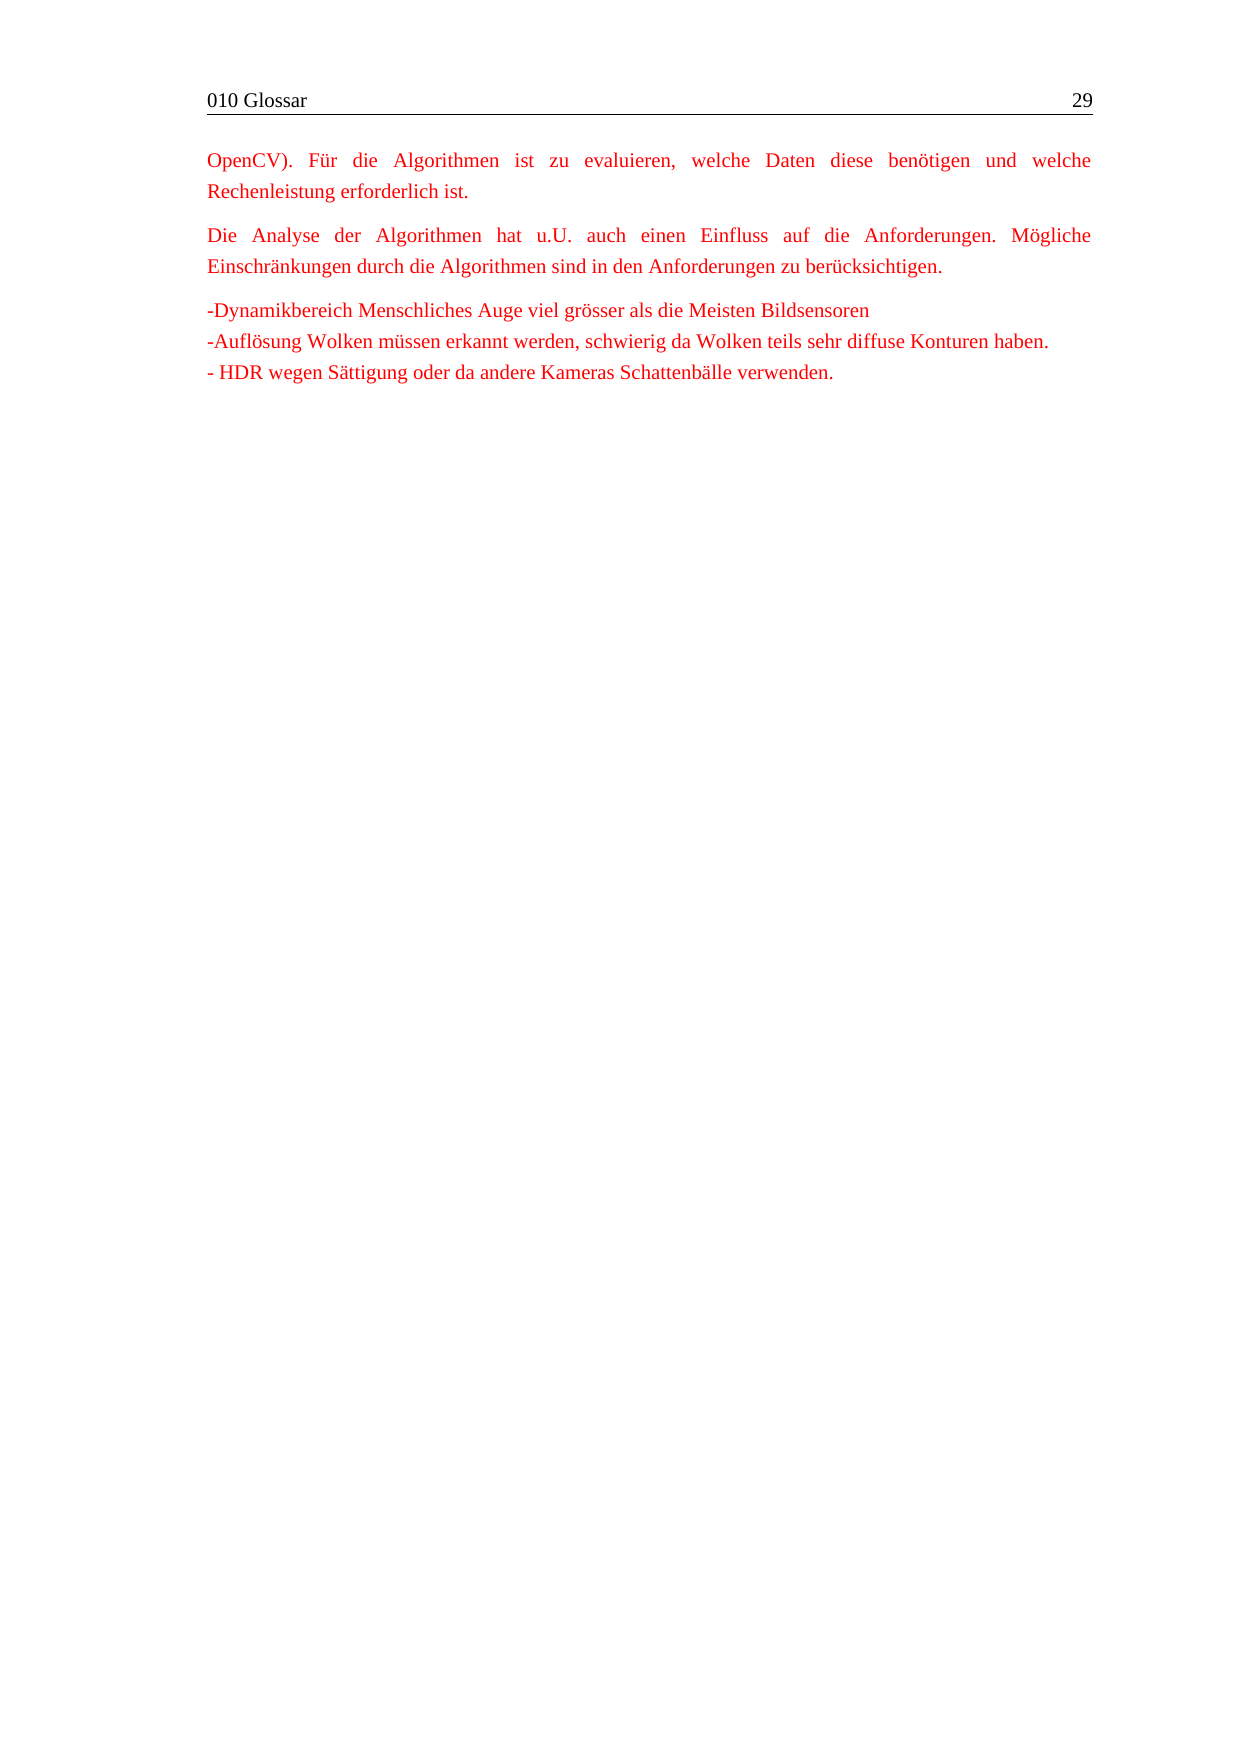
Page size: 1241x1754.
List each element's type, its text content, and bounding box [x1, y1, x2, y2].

text Die Analyse der Algorithmen hat u.U. auch einen Einfluss auf die Anforderungen. Mögliche Einschränkungen durch die Algorithmen sind in den Anforderungen zu berücksichtigen. [207, 223, 1093, 278]
text -Dynamikbereich Menschliches Auge viel grösser als die Meisten Bildsensoren -Auflösung Wolken müssen erkannt werden, schwierig da Wolken teils sehr diffuse Konturen haben. - HDR wegen Sättigung oder da andere Kameras Schattenbälle verwenden. [207, 298, 1093, 384]
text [207, 148, 1093, 203]
